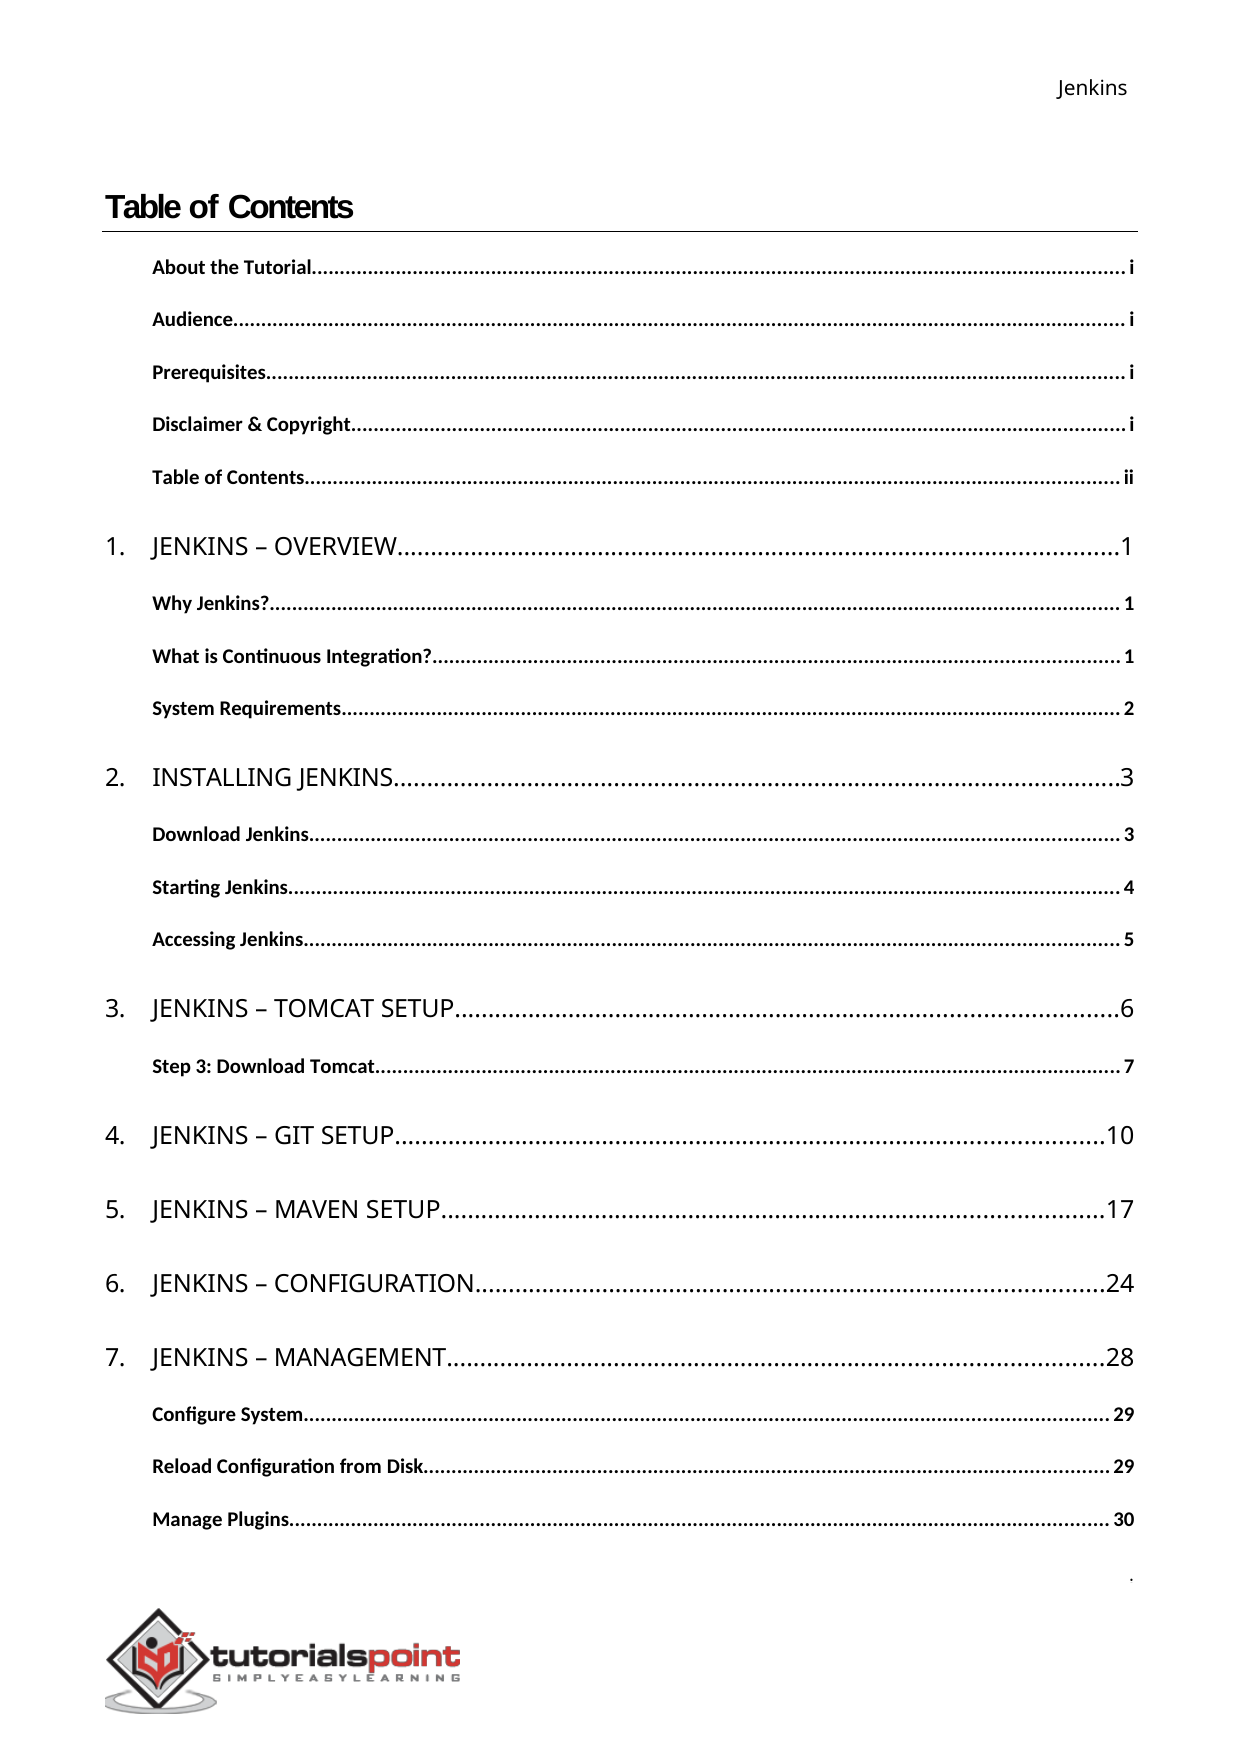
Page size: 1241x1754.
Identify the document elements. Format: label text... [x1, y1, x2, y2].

subtitle Table of Contents [105, 187, 1151, 226]
picture [105, 1608, 460, 1714]
